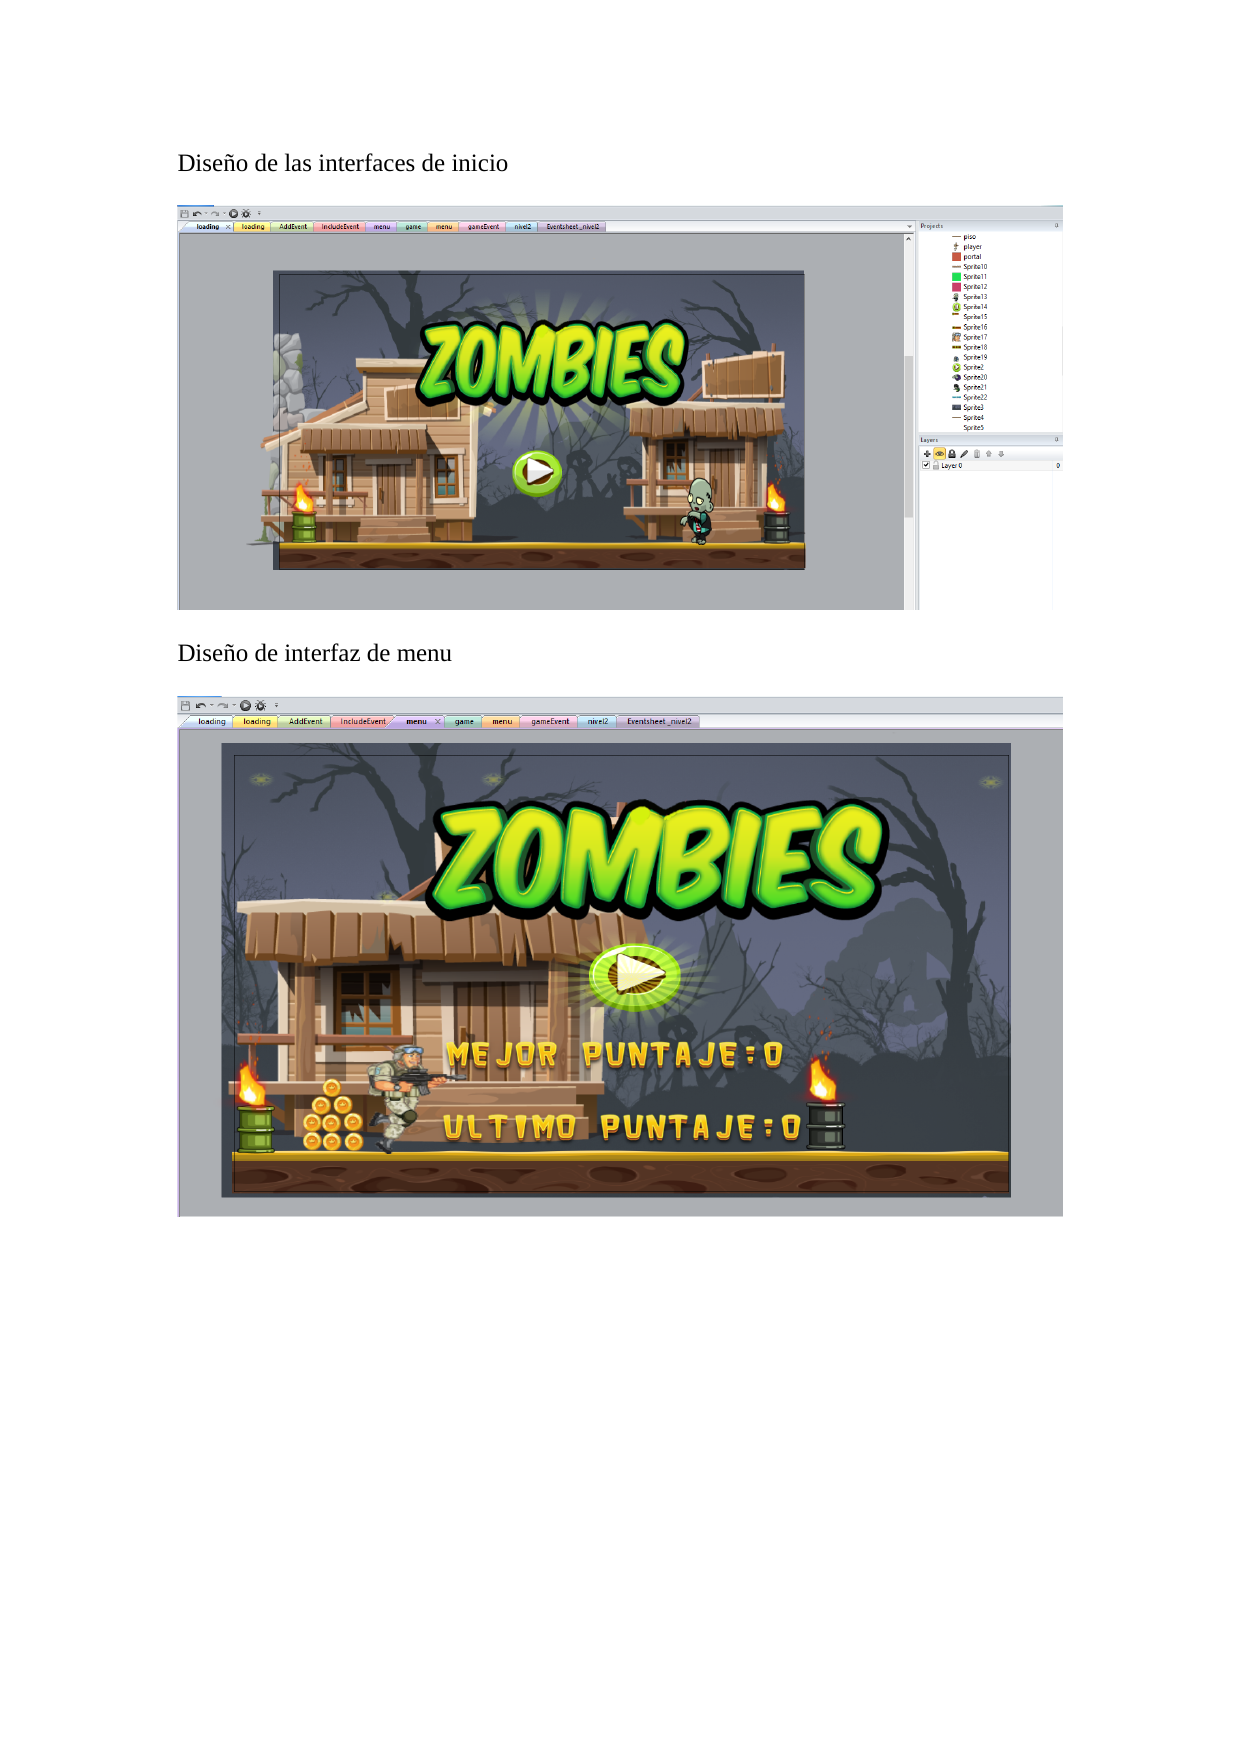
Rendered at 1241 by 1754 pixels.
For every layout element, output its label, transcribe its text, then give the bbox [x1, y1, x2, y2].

picture [177, 696, 1063, 1217]
text Diseño de las interfaces de inicio [177, 148, 1063, 176]
picture [177, 205, 1063, 610]
text Diseño de interfaz de menu [177, 638, 1063, 667]
